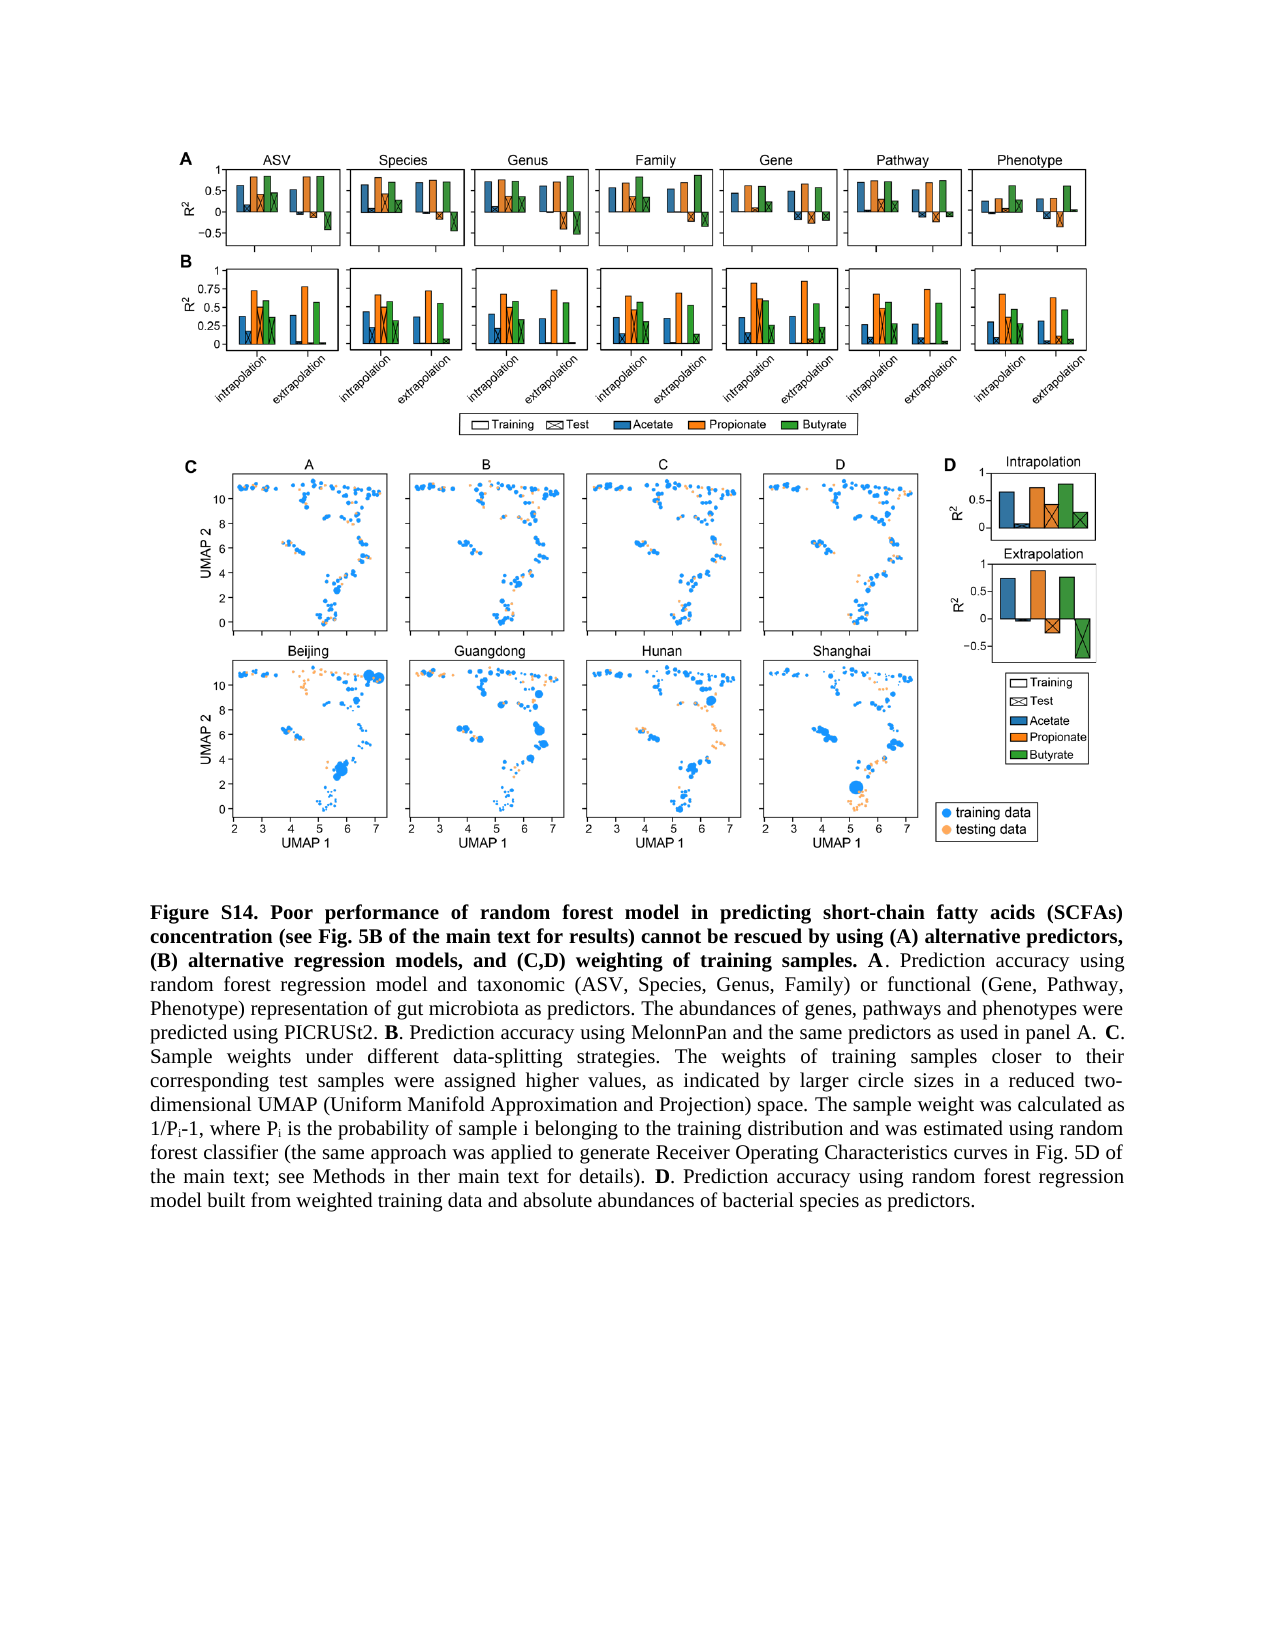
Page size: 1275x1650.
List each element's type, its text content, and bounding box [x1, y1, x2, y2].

picture [179, 150, 1097, 852]
text Figure S14. Poor performance of random forest model in predicting short-chain fatty acids (SCFAs) concentration (see Fig. 5B of the main text for results) cannot be rescued by using (A) alternative predictors, (B) alternative regression models, and (C,D) weighting of training samples. A. Prediction accuracy using random forest regression model and taxonomic (ASV, Species, Genus, Family) or functional (Gene, Pathway, Phenotype) representation of gut microbiota as predictors. The abundances of genes, pathways and phenotypes were predicted using PICRUSt2. B. Prediction accuracy using MelonnPan and the same predictors as used in panel A. C. Sample weights under different data-splitting strategies. The weights of training samples closer to their corresponding test samples were assigned higher values, as indicated by larger circle sizes in a reduced two-dimensional UMAP (Uniform Manifold Approximation and Projection) space. The sample weight was calculated as 1/Pi-1, where Pi is the probability of sample i belonging to the training distribution and was estimated using random forest classifier (the same approach was applied to generate Receiver Operating Characteristics curves in Fig. 5D of the main text; see Methods in ther main text for details). D. Prediction accuracy using random forest regression model built from weighted training data and absolute abundances of bacterial species as predictors. [150, 899, 1125, 1212]
